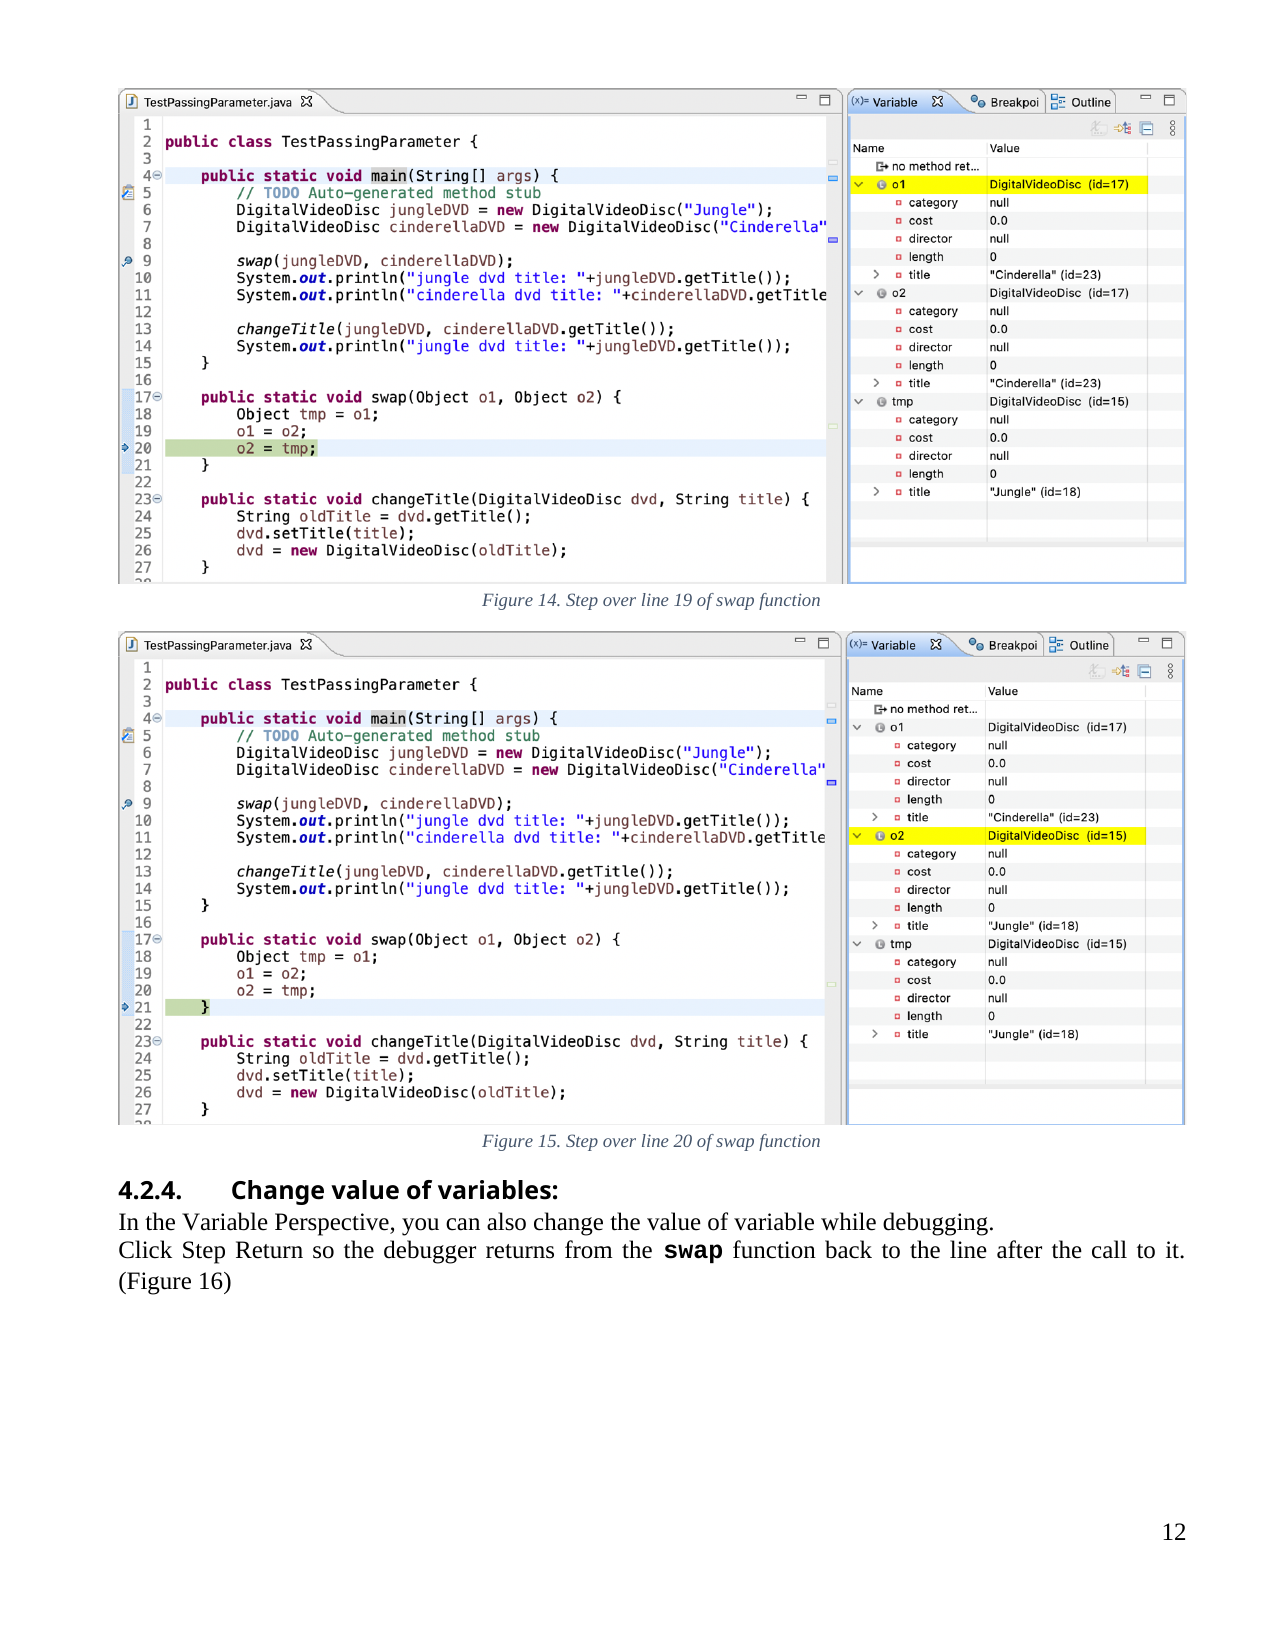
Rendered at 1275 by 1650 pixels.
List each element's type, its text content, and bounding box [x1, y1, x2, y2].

text In the Variable Perspective, you can also change the value of variable while debugging. [118, 1207, 1186, 1235]
picture [118, 88, 1187, 584]
picture [118, 631, 1187, 1125]
text Figure 14. Step over line 19 of swap function [118, 589, 1186, 611]
text Click Step Return so the debugger returns from the swap function back to the line after the call to it. (Figure 16) [118, 1235, 1186, 1295]
subtitle Change value of variables: [118, 1172, 1186, 1207]
text Figure 15. Step over line 20 of swap function [118, 1130, 1186, 1152]
